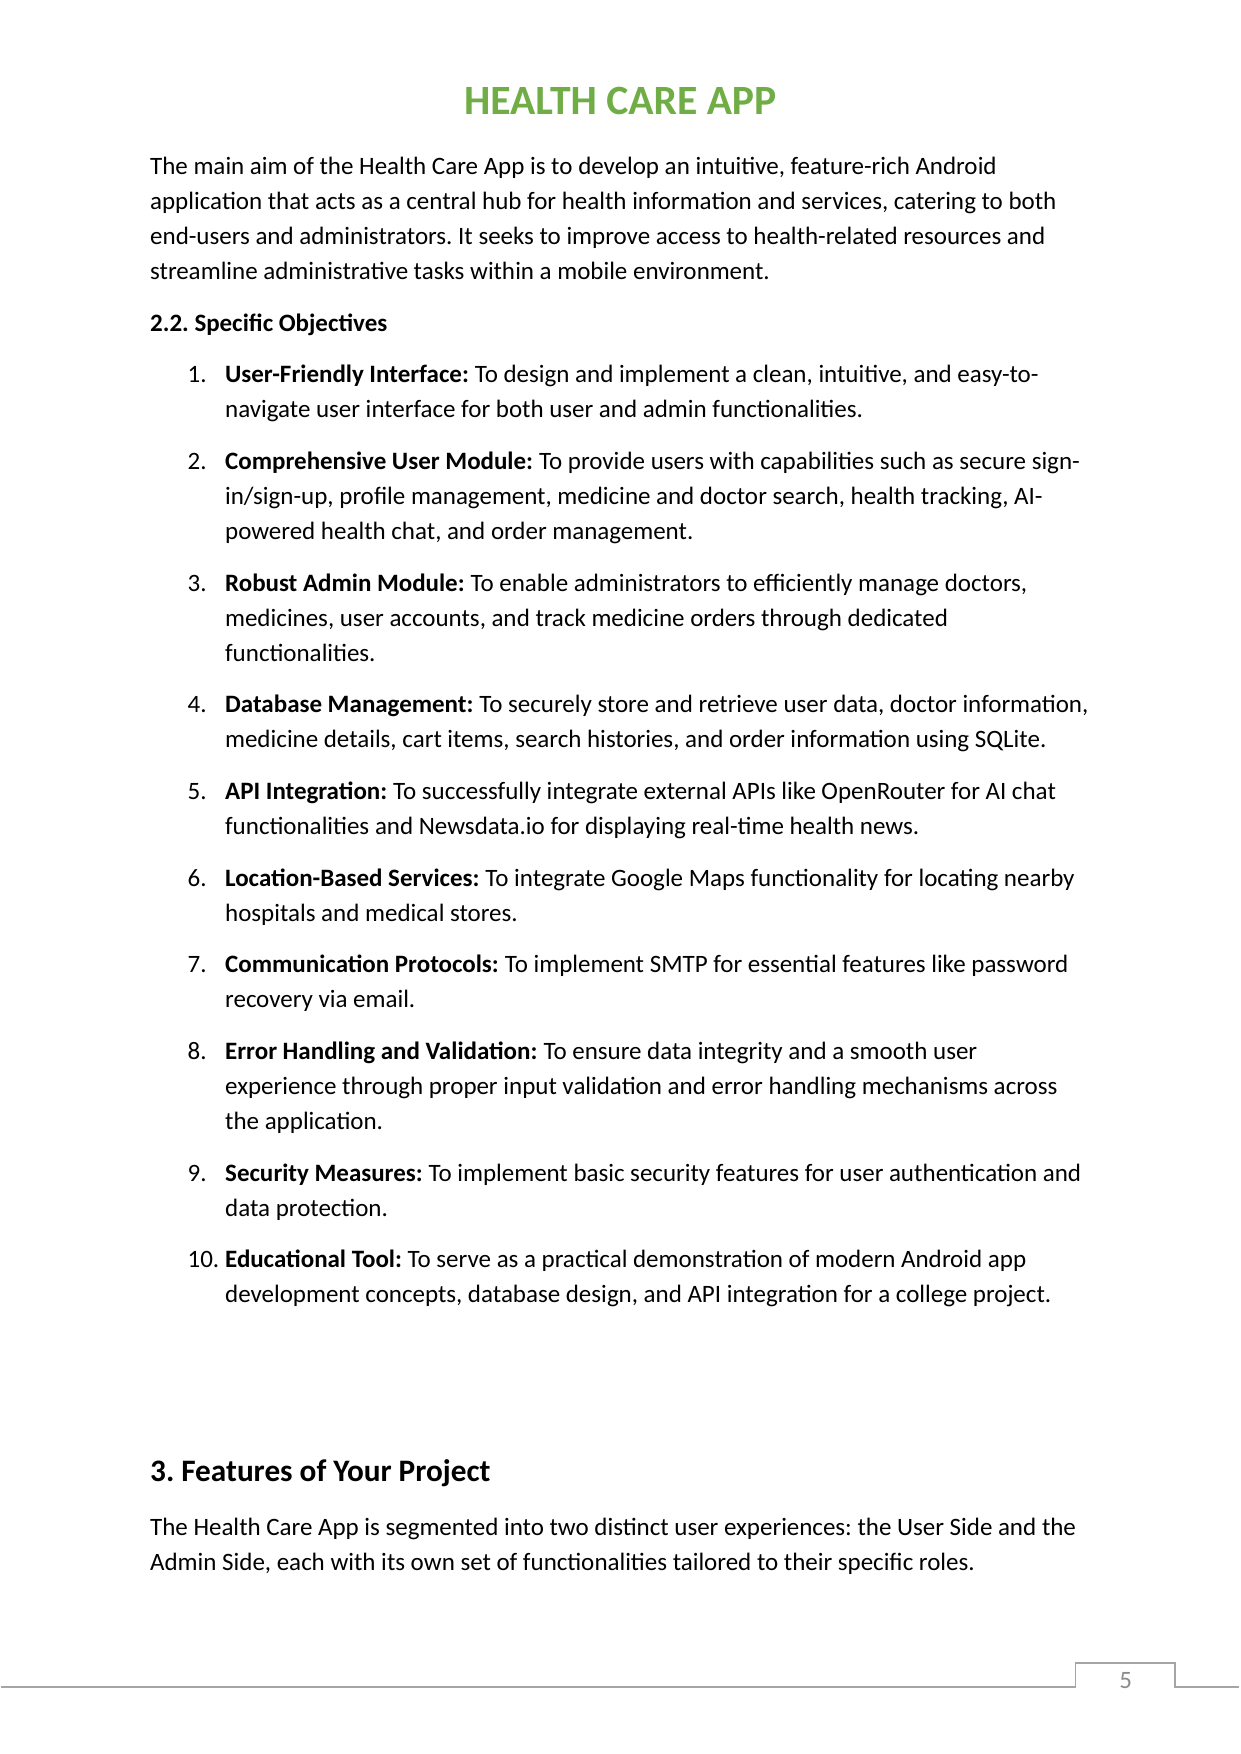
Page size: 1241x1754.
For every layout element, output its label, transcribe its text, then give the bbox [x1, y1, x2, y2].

list Robust Admin Module: To enable administrators to efficiently manage doctors, medicines, user accounts, and track medicine orders through dedicated functionalities. [187, 567, 1090, 667]
list Location-Based Services: To integrate Google Maps functionality for locating nearby hospitals and medical stores. [187, 862, 1090, 927]
list API Integration: To successfully integrate external APIs like OpenRouter for AI chat functionalities and Newsdata.io for displaying real-time health news. [187, 775, 1090, 841]
list Comprehensive User Module: To provide users with capabilities such as secure sign-in/sign-up, profile management, medicine and doctor search, health tracking, AI-powered health chat, and order management. [187, 445, 1090, 546]
list Security Measures: To implement basic security features for user authentication and data protection. [187, 1157, 1090, 1222]
list Communication Protocols: To implement SMTP for essential features like password recovery via email. [187, 948, 1090, 1014]
text The Health Care App is segmented into two distinct user experiences: the User Side and the Admin Side, each with its own set of functionalities tailored to their specific roles. [150, 1511, 1090, 1577]
list Database Management: To securely store and retrieve user data, doctor information, medicine details, cart items, search histories, and order information using SQLite. [187, 688, 1090, 754]
list User-Friendly Interface: To design and implement a clean, intuitive, and easy-to-navigate user interface for both user and admin functionalities. [187, 358, 1090, 424]
text 3. Features of Your Project [150, 1451, 1090, 1489]
list Educational Tool: To serve as a practical demonstration of modern Android app development concepts, database design, and API integration for a college project. [187, 1243, 1090, 1309]
text The main aim of the Health Care App is to develop an intuitive, feature-rich Android application that acts as a central hub for health information and services, catering to both end-users and administrators. It seeks to improve access to health-related resources and streamline administrative tasks within a mobile environment. [150, 150, 1090, 286]
list Error Handling and Validation: To ensure data integrity and a smooth user experience through proper input validation and error handling mechanisms across the application. [187, 1035, 1090, 1136]
text 2.2. Specific Objectives [150, 307, 1090, 337]
